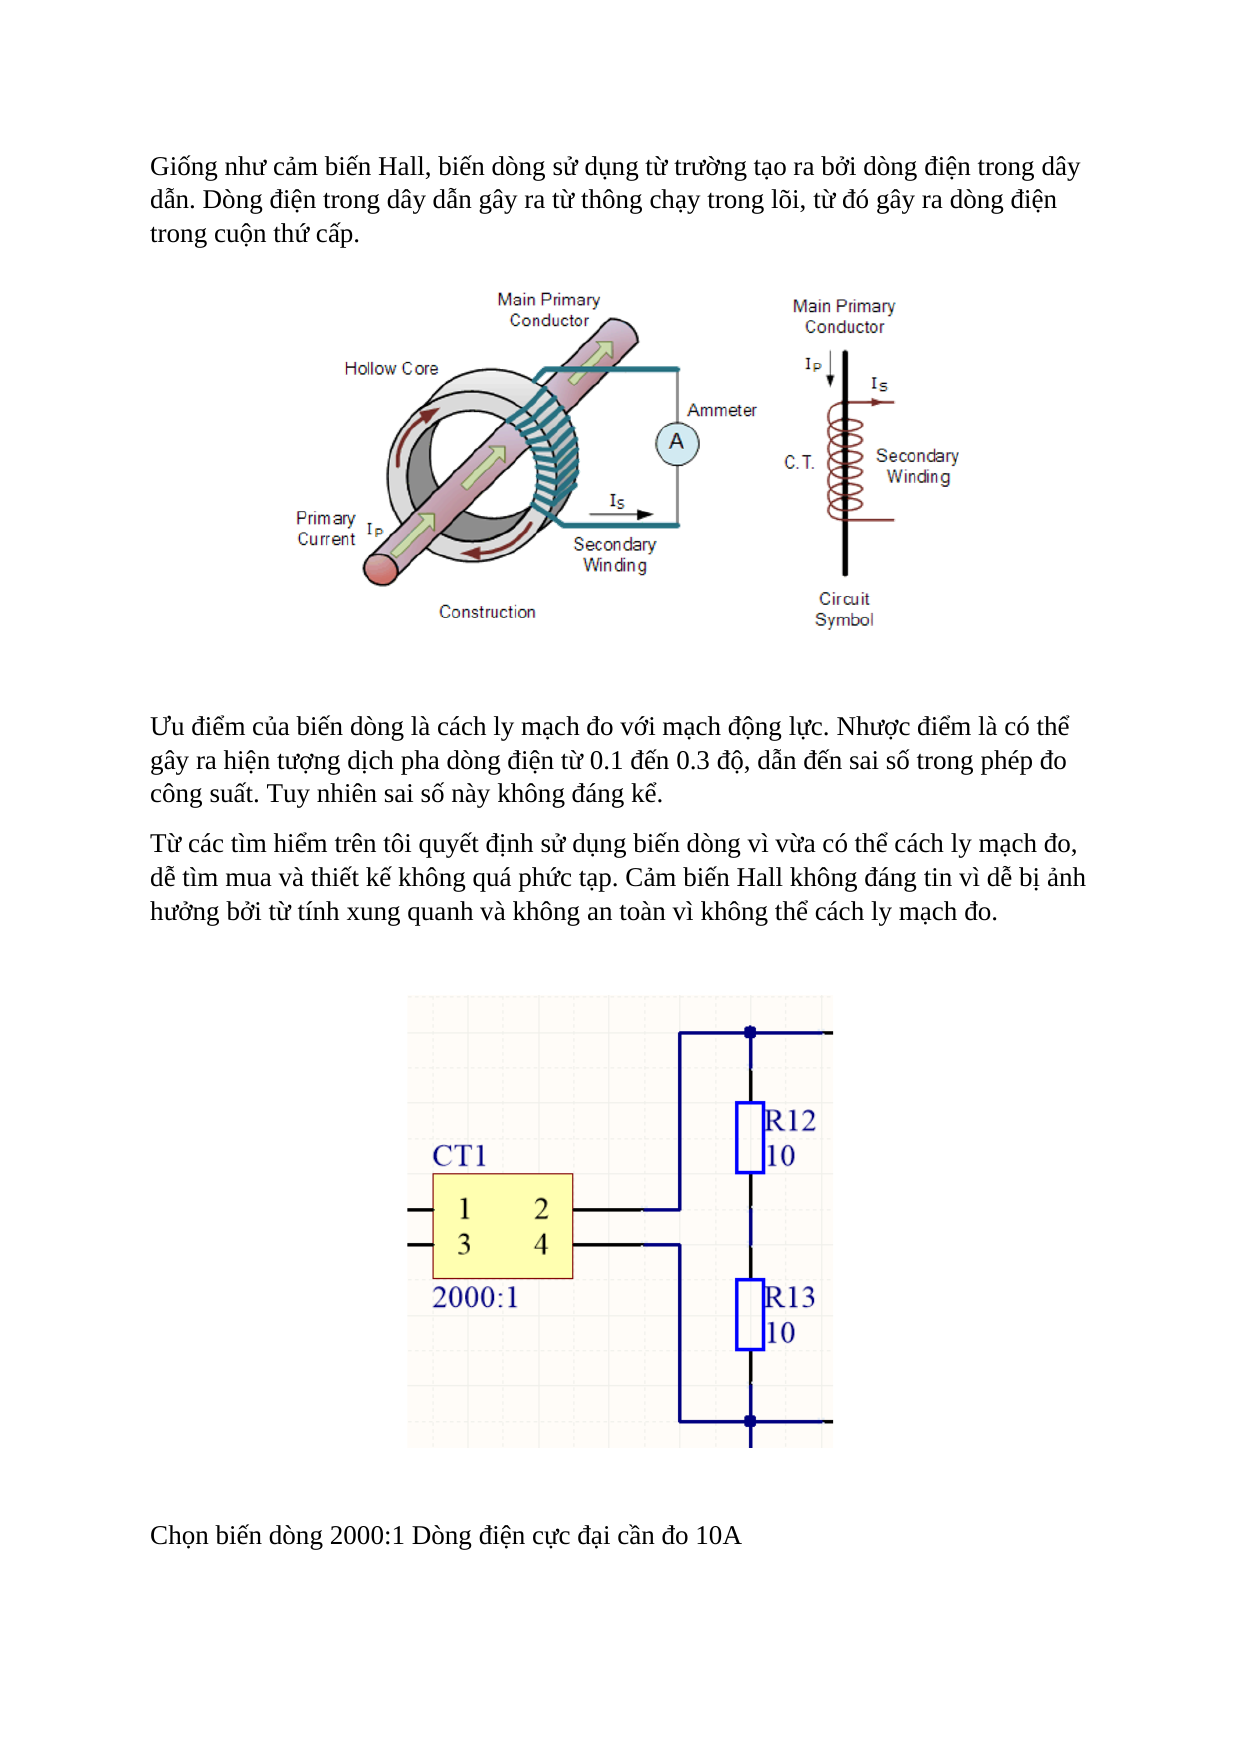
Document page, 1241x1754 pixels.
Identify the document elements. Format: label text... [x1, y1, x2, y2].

text Chọn biến dòng 2000:1 Dòng điện cực đại cần đo 10A [150, 1519, 1090, 1550]
text Ưu điểm của biến dòng là cách ly mạch đo với mạch động lực. Nhược điểm là có thể gây ra hiện tượng dịch pha dòng điện từ 0.1 đến 0.3 độ, dẫn đến sai số trong phép đo công suất. Tuy nhiên sai số này không đáng kể. [150, 710, 1090, 808]
picture [264, 279, 977, 639]
text Từ các tìm hiểm trên tôi quyết định sử dụng biến dòng vì vừa có thể cách ly mạch đo, dễ tìm mua và thiết kế không quá phức tạp. Cảm biến Hall không đáng tin vì dễ bị ảnh hưởng bởi từ tính xung quanh và không an toàn vì không thể cách ly mạch đo. [150, 827, 1090, 926]
text Giống như cảm biến Hall, biến dòng sử dụng từ trường tạo ra bởi dòng điện trong dây dẫn. Dòng điện trong dây dẫn gây ra từ thông chạy trong lõi, từ đó gây ra dòng điện trong cuộn thứ cấp. [150, 150, 1090, 248]
picture [407, 995, 834, 1448]
